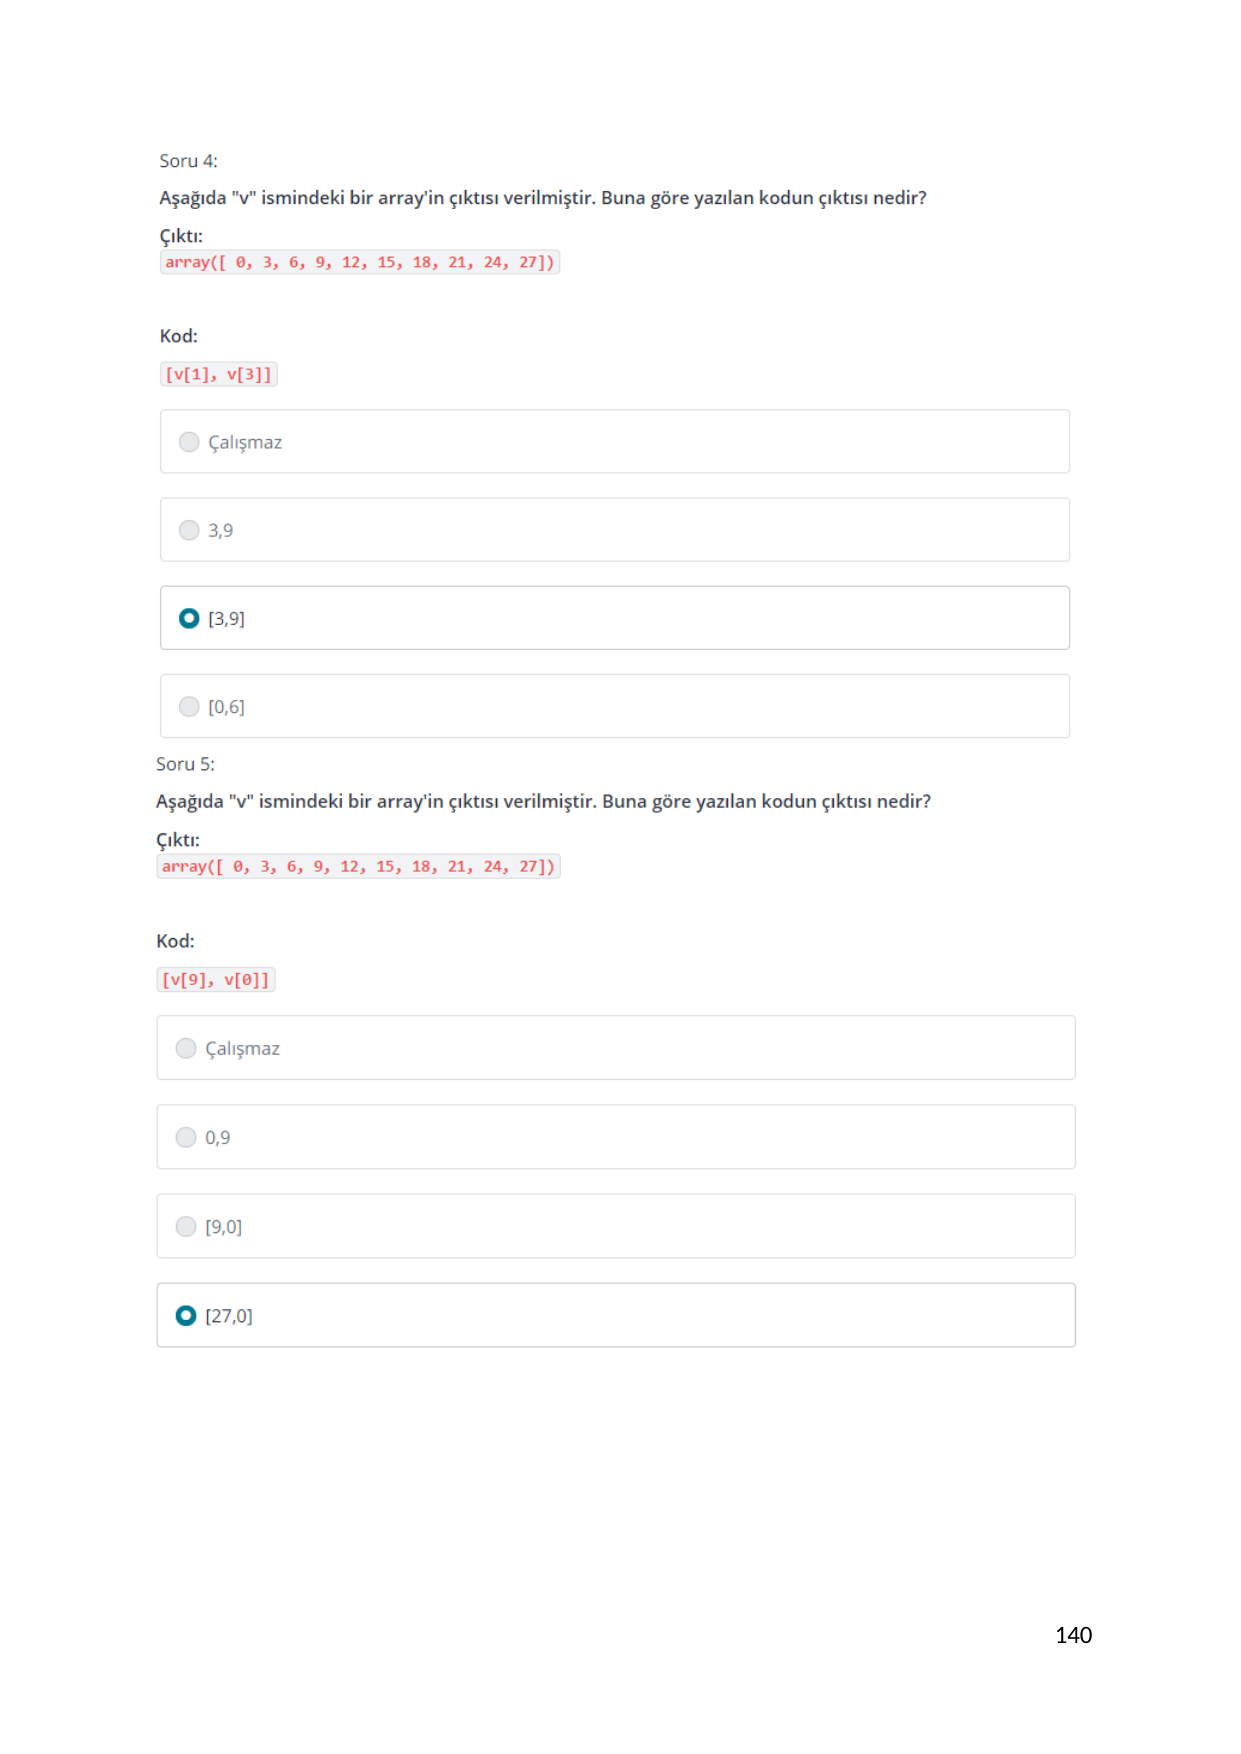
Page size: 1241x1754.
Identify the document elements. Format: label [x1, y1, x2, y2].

picture [147, 751, 1093, 1361]
picture [147, 147, 1093, 749]
